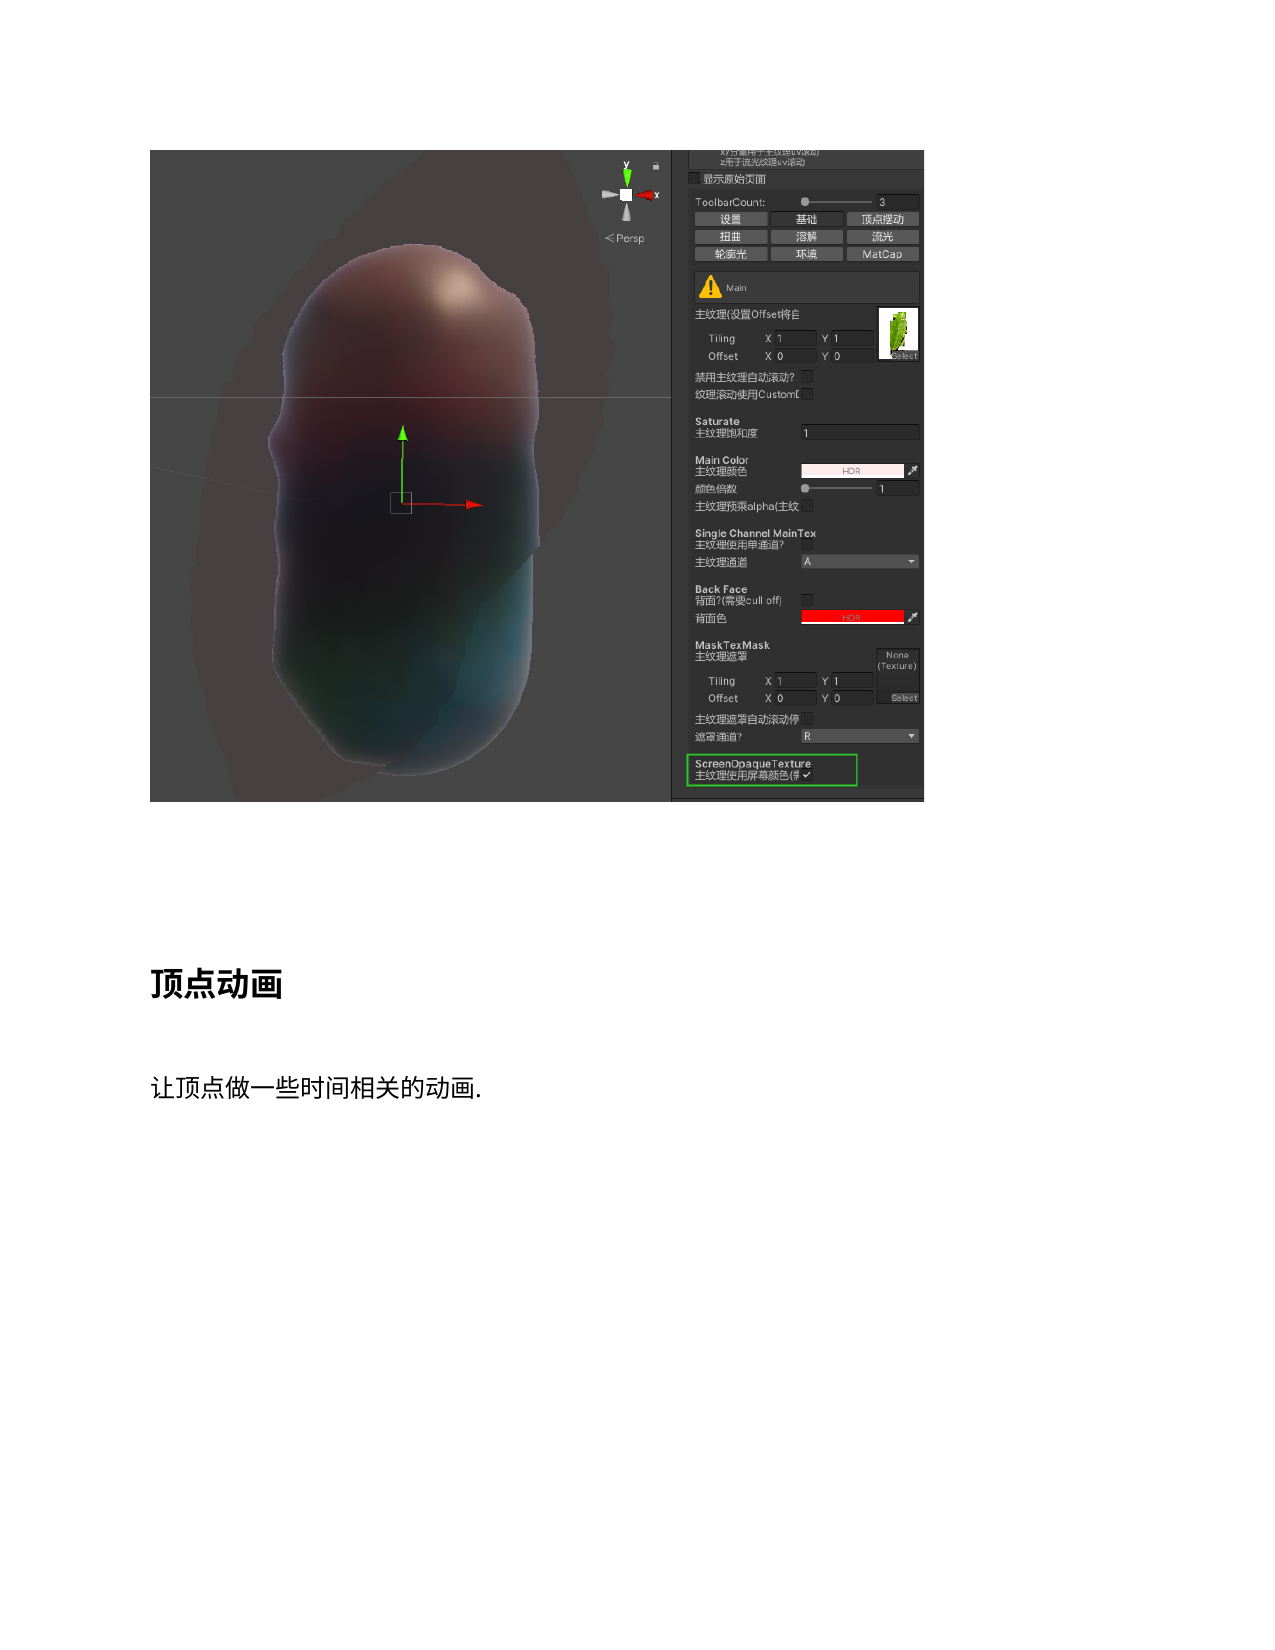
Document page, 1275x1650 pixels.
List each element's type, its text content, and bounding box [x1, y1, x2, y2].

text 让顶点做一些时间相关的动画. [150, 1068, 1125, 1104]
subtitle 顶点动画 [150, 958, 1125, 1006]
picture [150, 150, 925, 802]
